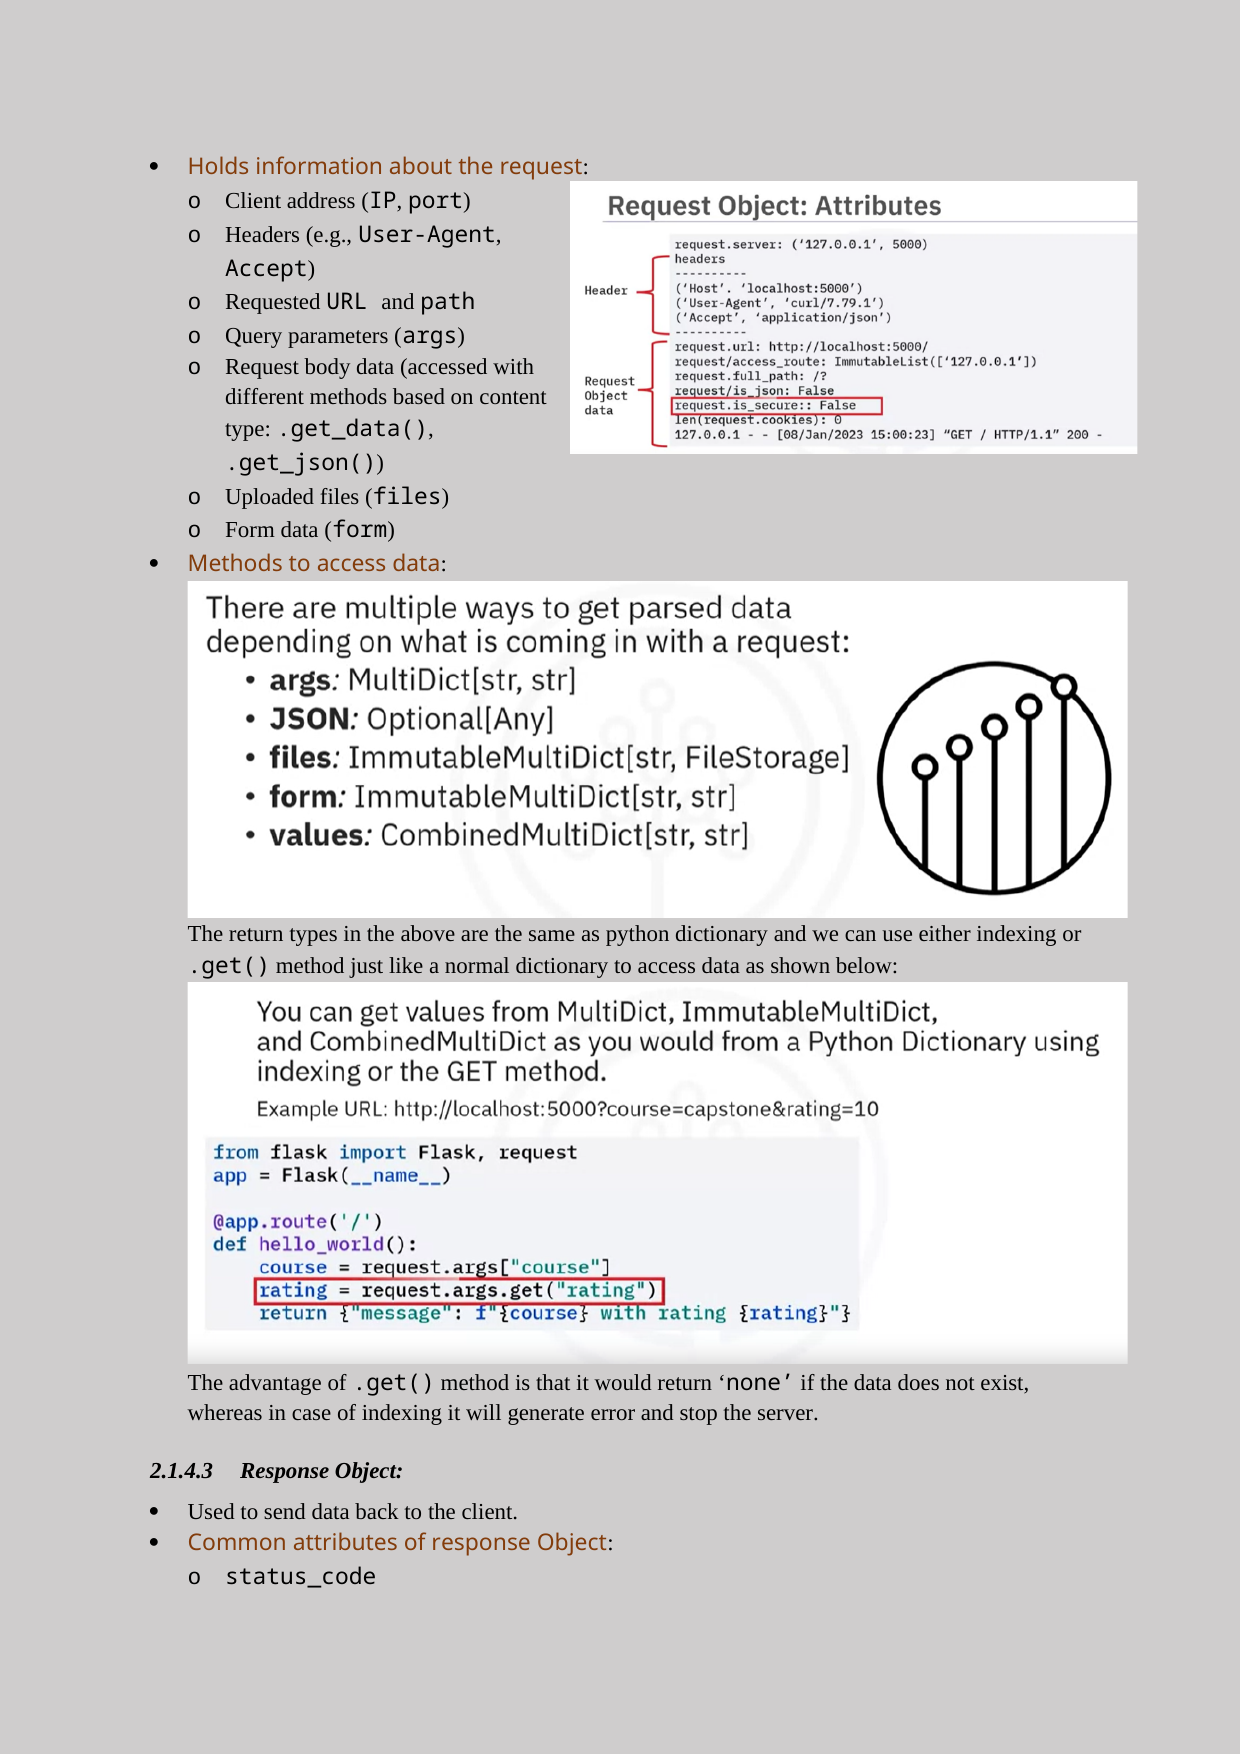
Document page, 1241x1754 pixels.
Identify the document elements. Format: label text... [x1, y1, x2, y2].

list Used to send data back to the client. [150, 1498, 1090, 1524]
picture [187, 982, 1128, 1364]
picture [187, 581, 1128, 918]
list Common attributes of response Object: [150, 1526, 1090, 1557]
list Query parameters (args) [187, 319, 570, 350]
list The return types in the above are the same as python dictionary and we can use either indexing or .get() method just like a normal dictionary to access data as shown below: [187, 920, 1090, 980]
list Request body data (accessed with different methods based on content type: .get_data(), .get_json()) [187, 353, 1090, 477]
list status_code [187, 1560, 1090, 1591]
list Uploaded files (files) [187, 479, 1090, 511]
list Methods to access data: [150, 547, 1090, 578]
list Holds information about the request: [150, 150, 1090, 181]
list Client address (IP, port) [187, 184, 570, 215]
list Headers (e.g., User-Agent, Accept) [187, 218, 570, 283]
subtitle Response Object: [150, 1457, 1090, 1483]
list The advantage of .get() method is that it would return ‘none’ if the data does not exist, whereas in case of indexing it will generate error and stop the server. [187, 1366, 1090, 1426]
picture [570, 181, 1138, 454]
list Form data (form) [187, 513, 1090, 545]
list Requested URL and path [187, 285, 570, 317]
